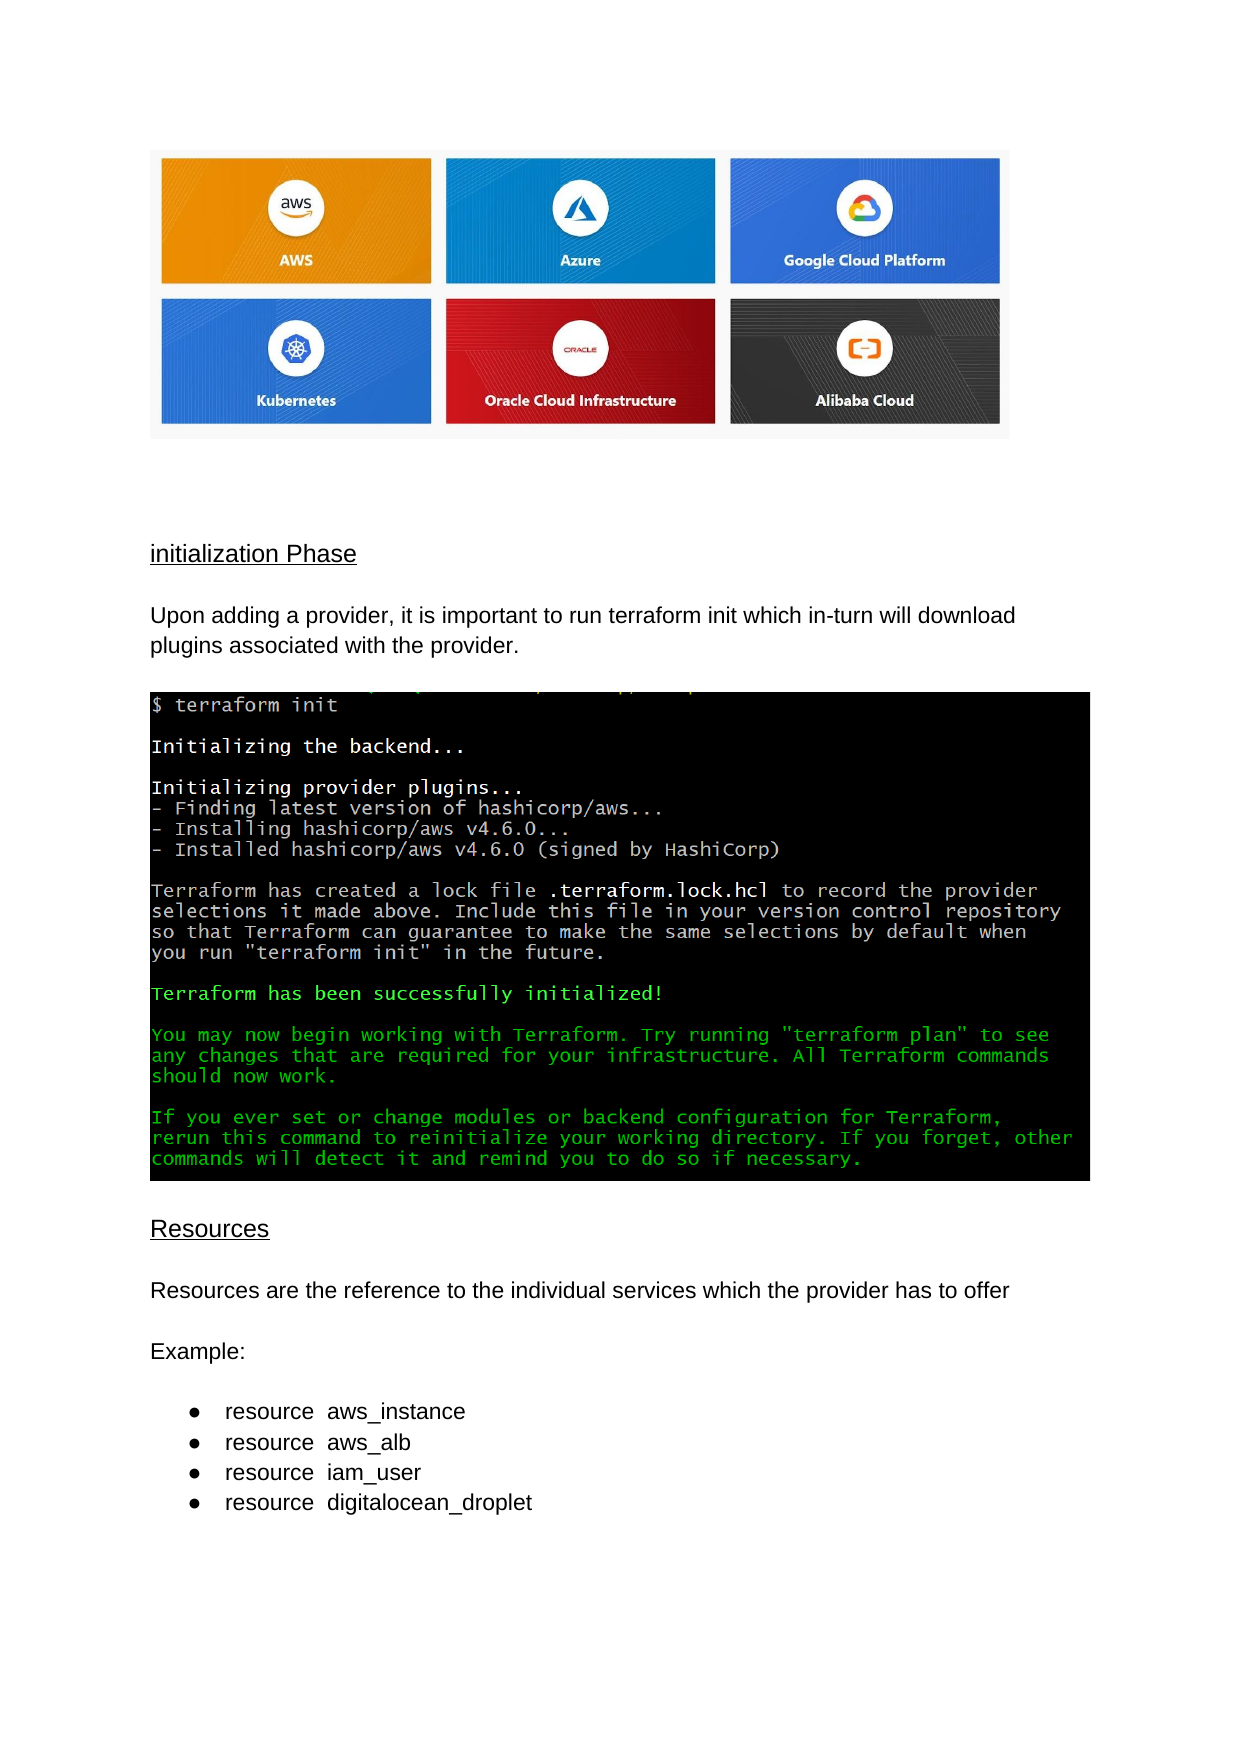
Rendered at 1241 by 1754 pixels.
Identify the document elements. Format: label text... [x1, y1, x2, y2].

text Resources [150, 1214, 1090, 1243]
text Example: [150, 1338, 1090, 1364]
list resource aws_alb [187, 1428, 1090, 1455]
text initialization Phase [150, 539, 1090, 568]
list resource aws_instance [187, 1398, 1090, 1425]
picture [150, 692, 1091, 1181]
text Resources are the reference to the individual services which the provider has to offer [150, 1277, 1090, 1304]
list resource digitalocean_droplet [187, 1489, 1090, 1515]
text Upon adding a provider, it is important to run terraform init which in-turn will download plugins associated with the provider. [150, 602, 1090, 659]
picture [150, 150, 1010, 439]
list resource iam_user [187, 1459, 1090, 1485]
